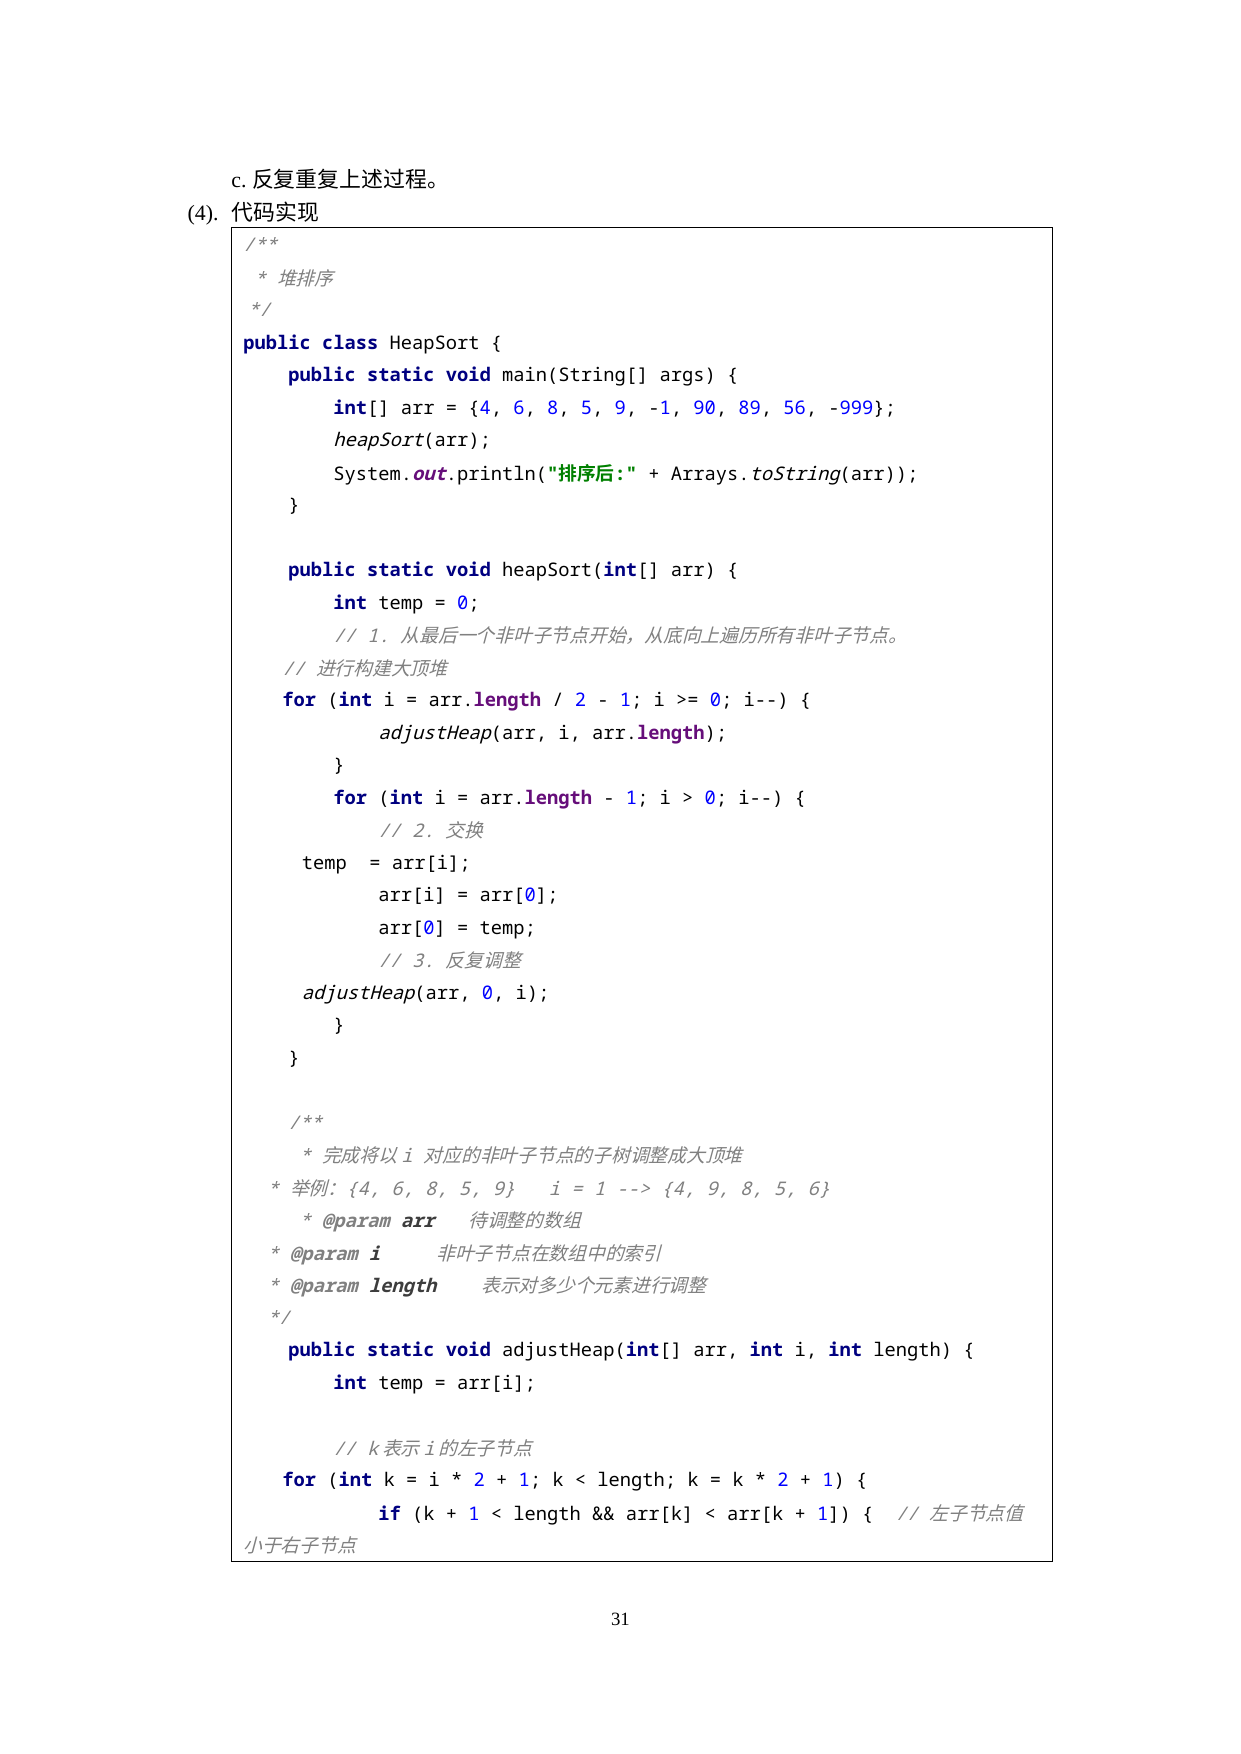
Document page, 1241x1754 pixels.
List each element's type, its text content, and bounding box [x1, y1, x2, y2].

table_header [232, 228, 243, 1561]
list 代码实现 [187, 194, 1053, 227]
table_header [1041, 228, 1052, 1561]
list c. 反复重复上述过程。 [231, 162, 1053, 194]
